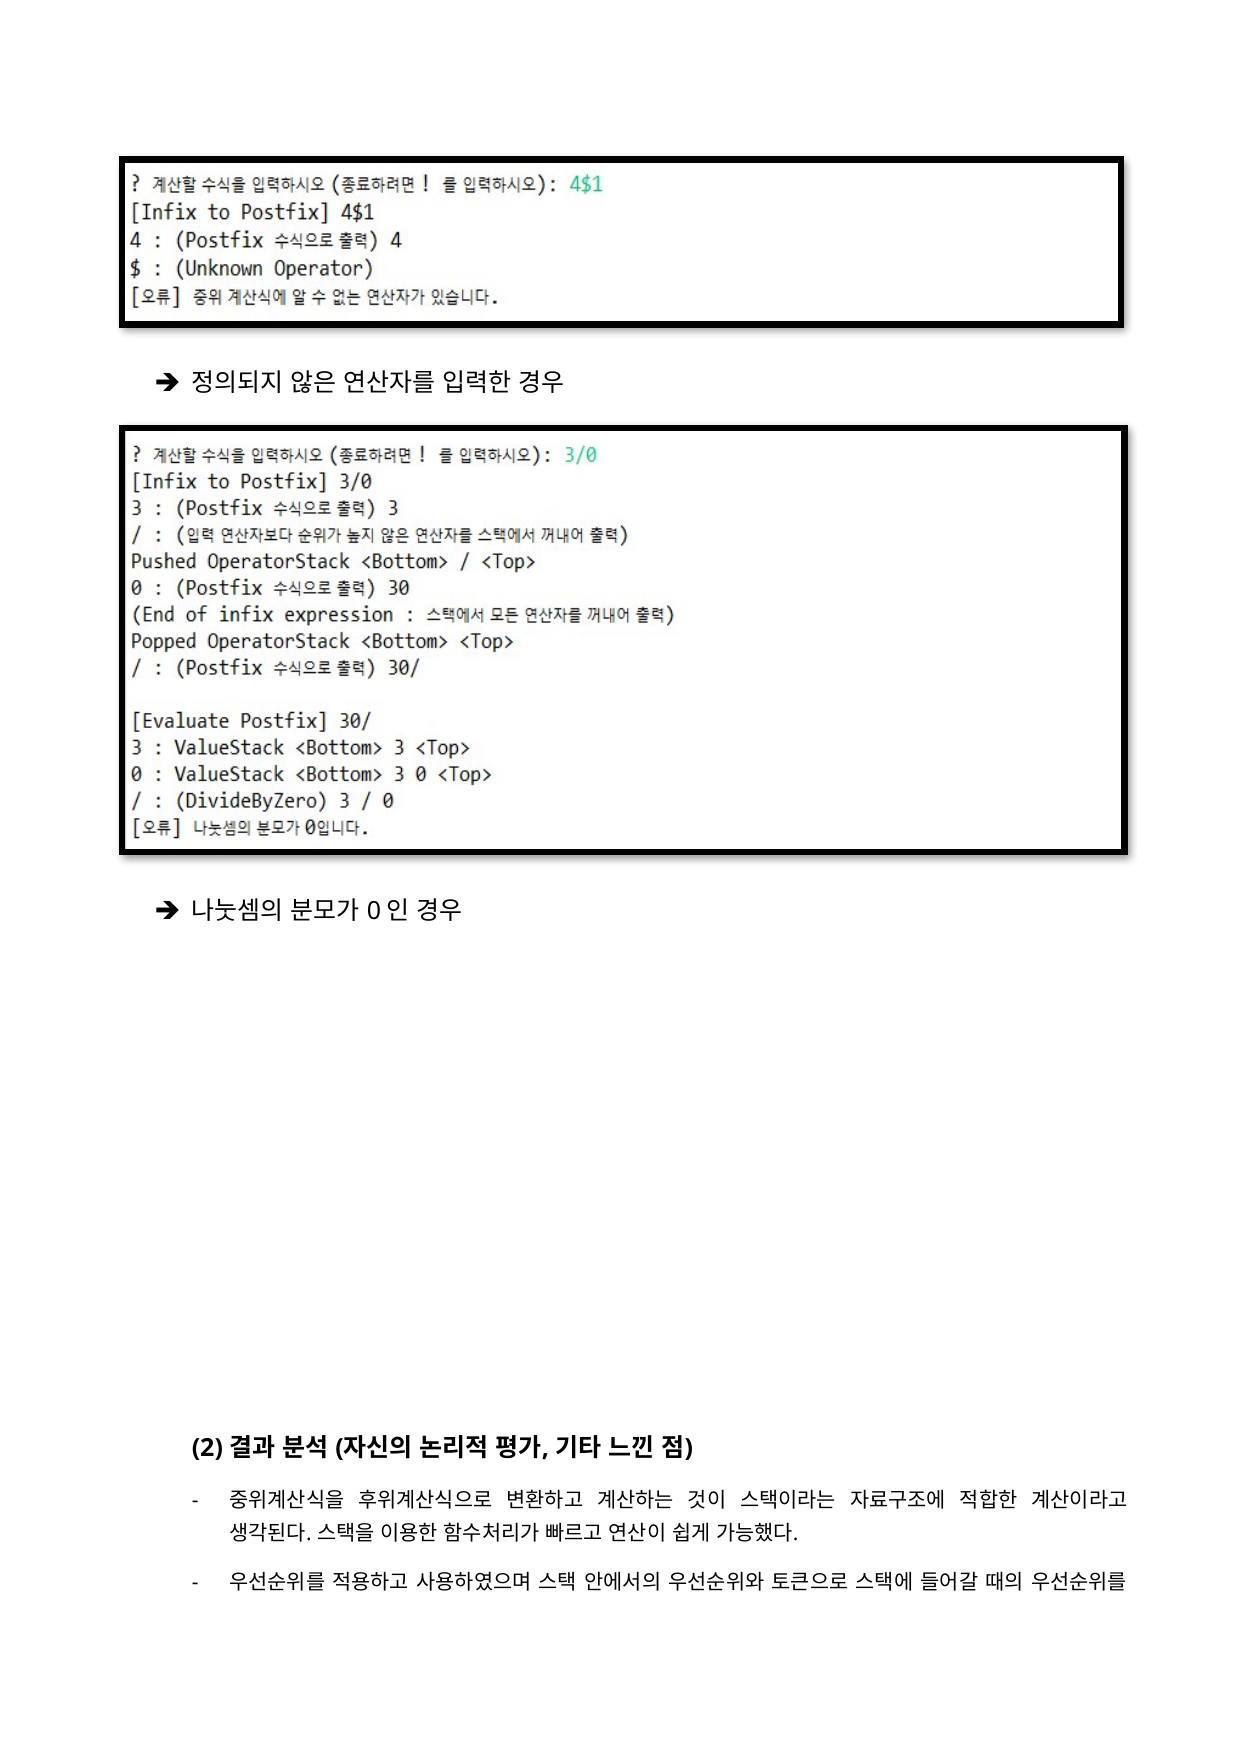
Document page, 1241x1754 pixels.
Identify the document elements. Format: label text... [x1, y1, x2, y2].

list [192, 1565, 1128, 1596]
picture [125, 163, 1118, 321]
list 중위계산식을 후위계산식으로 변환하고 계산하는 것이 스택이라는 자료구조에 적합한 계산이라고 생각된다. 스택을 이용한 함수처리가 빠르고 연산이 쉽게 가능했다. [192, 1483, 1128, 1546]
list 나눗셈의 분모가 0인 경우 [154, 891, 1128, 927]
list 결과 분석 (자신의 논리적 평가, 기타 느낀 점) [192, 1427, 1128, 1464]
picture [125, 431, 1121, 849]
list 정의되지 않은 연산자를 입력한 경우 [154, 363, 1128, 399]
